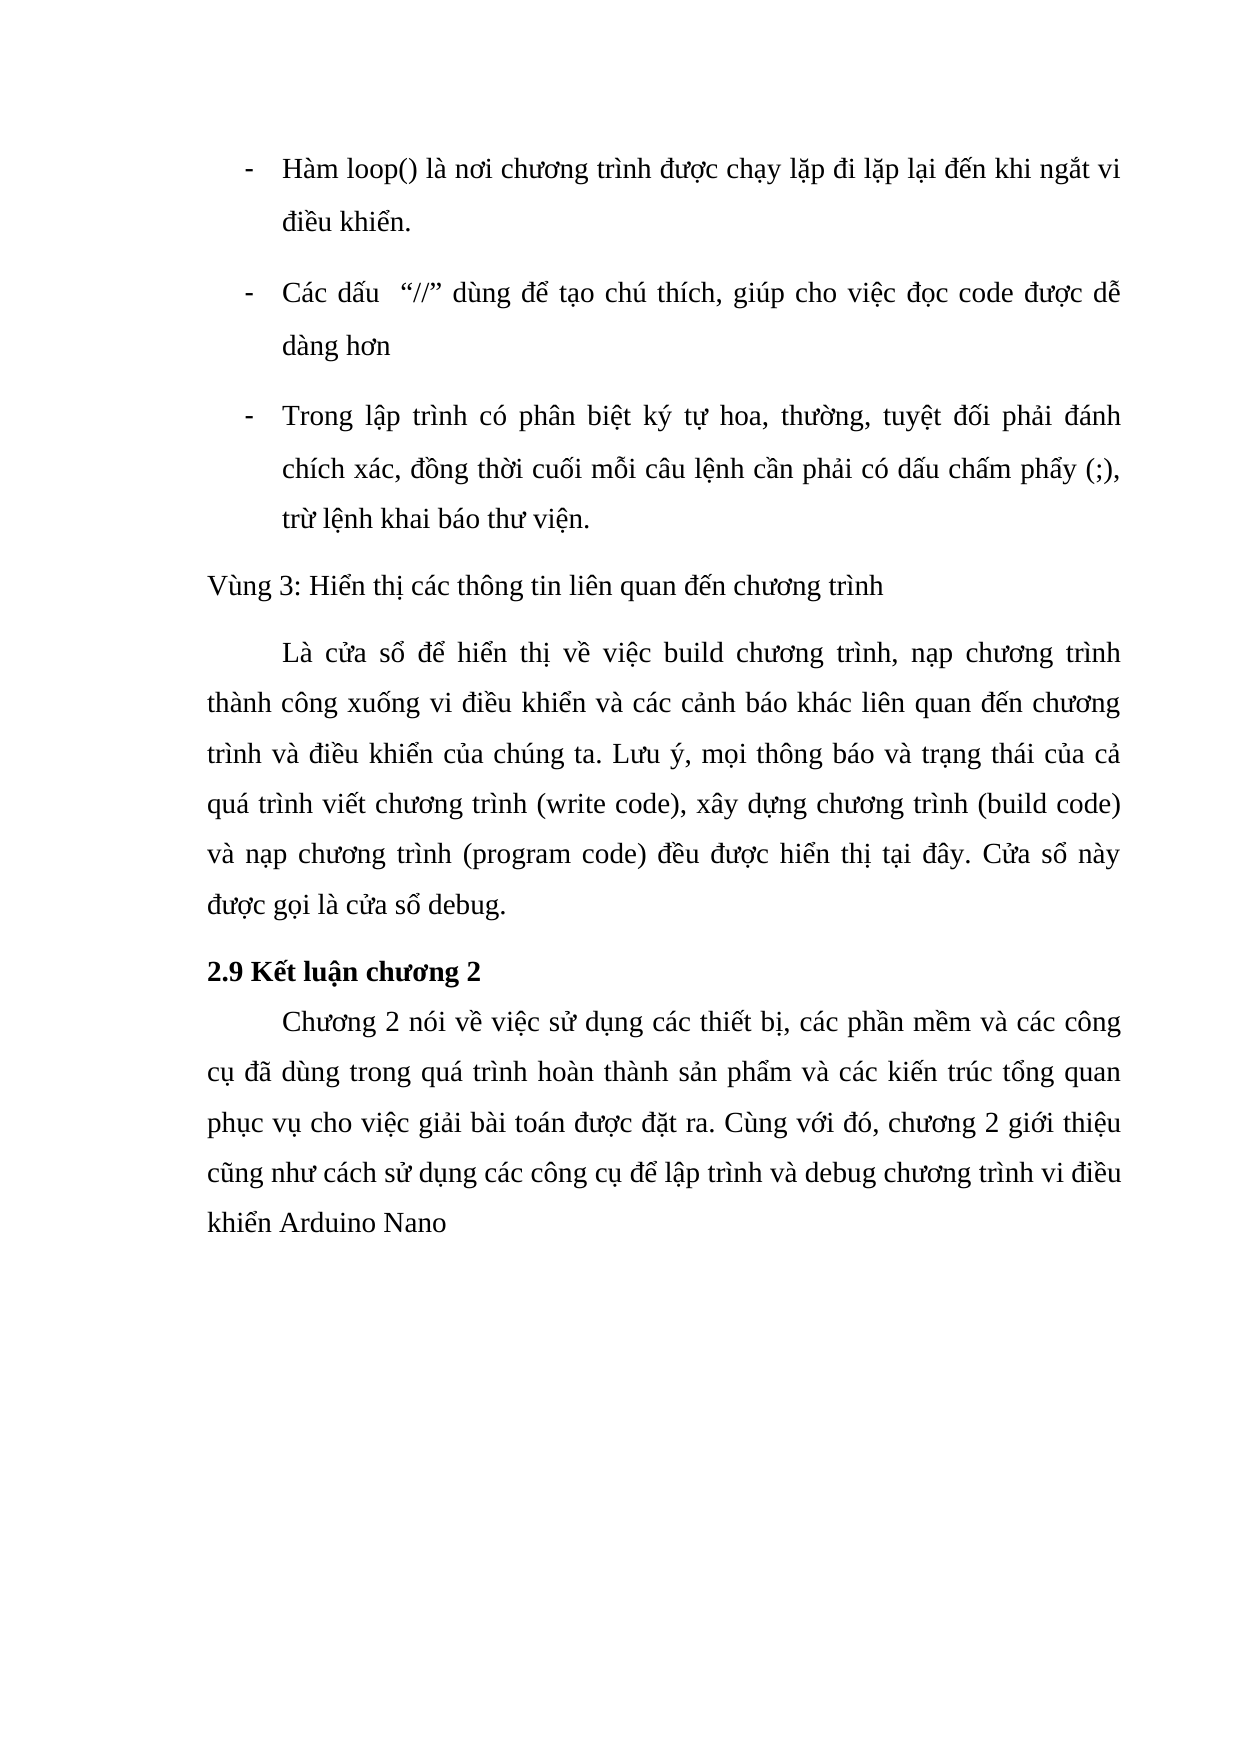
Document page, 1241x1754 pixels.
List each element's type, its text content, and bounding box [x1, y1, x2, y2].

list Các dấu “//” dùng để tạo chú thích, giúp cho việc đọc code được dễ dàng hơn [244, 271, 1122, 361]
text Là cửa sổ để hiển thị về việc build chương trình, nạp chương trình thành công xuống vi điều khiển và các cảnh báo khác liên quan đến chương trình và điều khiển của chúng ta. Lưu ý, mọi thông báo và trạng thái của cả quá trình viết chương trình (write code), xây dựng chương trình (build code) và nạp chương trình (program code) đều được hiển thị tại đây. Cửa sổ này được gọi là cửa sổ debug. [207, 635, 1122, 920]
list Hàm loop() là nơi chương trình được chạy lặp đi lặp lại đến khi ngắt vi điều khiển. [244, 148, 1122, 238]
text Chương 2 nói về việc sử dụng các thiết bị, các phần mềm và các công cụ đã dùng trong quá trình hoàn thành sản phẩm và các kiến trúc tổng quan phục vụ cho việc giải bài toán được đặt ra. Cùng với đó, chương 2 giới thiệu cũng như cách sử dụng các công cụ để lập trình và debug chương trình vi điều khiển Arduino Nano [207, 1004, 1122, 1239]
text Vùng 3: Hiển thị các thông tin liên quan đến chương trình [207, 568, 1122, 602]
list Trong lập trình có phân biệt ký tự hoa, thường, tuyệt đối phải đánh chích xác, đồng thời cuối mỗi câu lệnh cần phải có dấu chấm phẩy (;), trừ lệnh khai báo thư viện. [244, 394, 1122, 535]
text Kết luận chương 2 [207, 954, 1122, 987]
